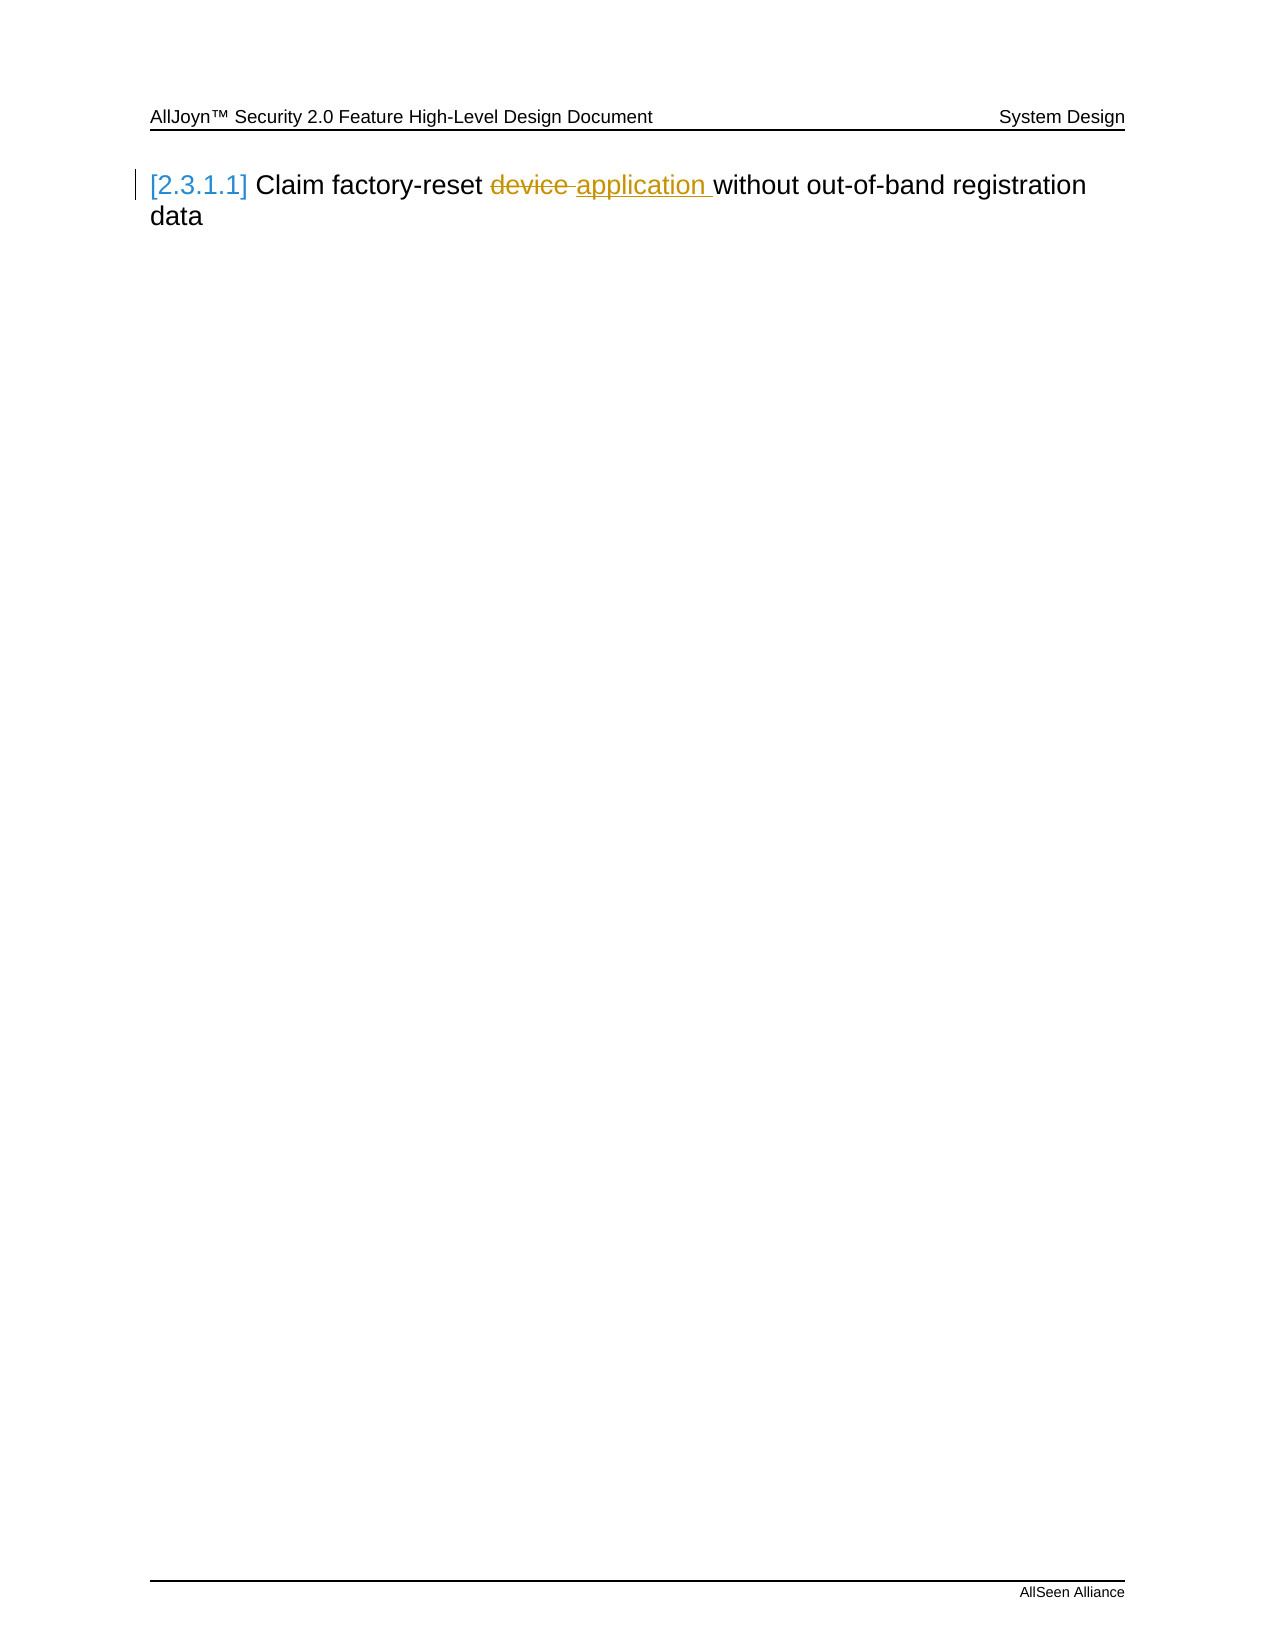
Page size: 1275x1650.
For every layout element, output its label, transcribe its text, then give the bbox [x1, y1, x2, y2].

subtitle Claim factory-reset without out-of-band registration data [150, 169, 1125, 231]
